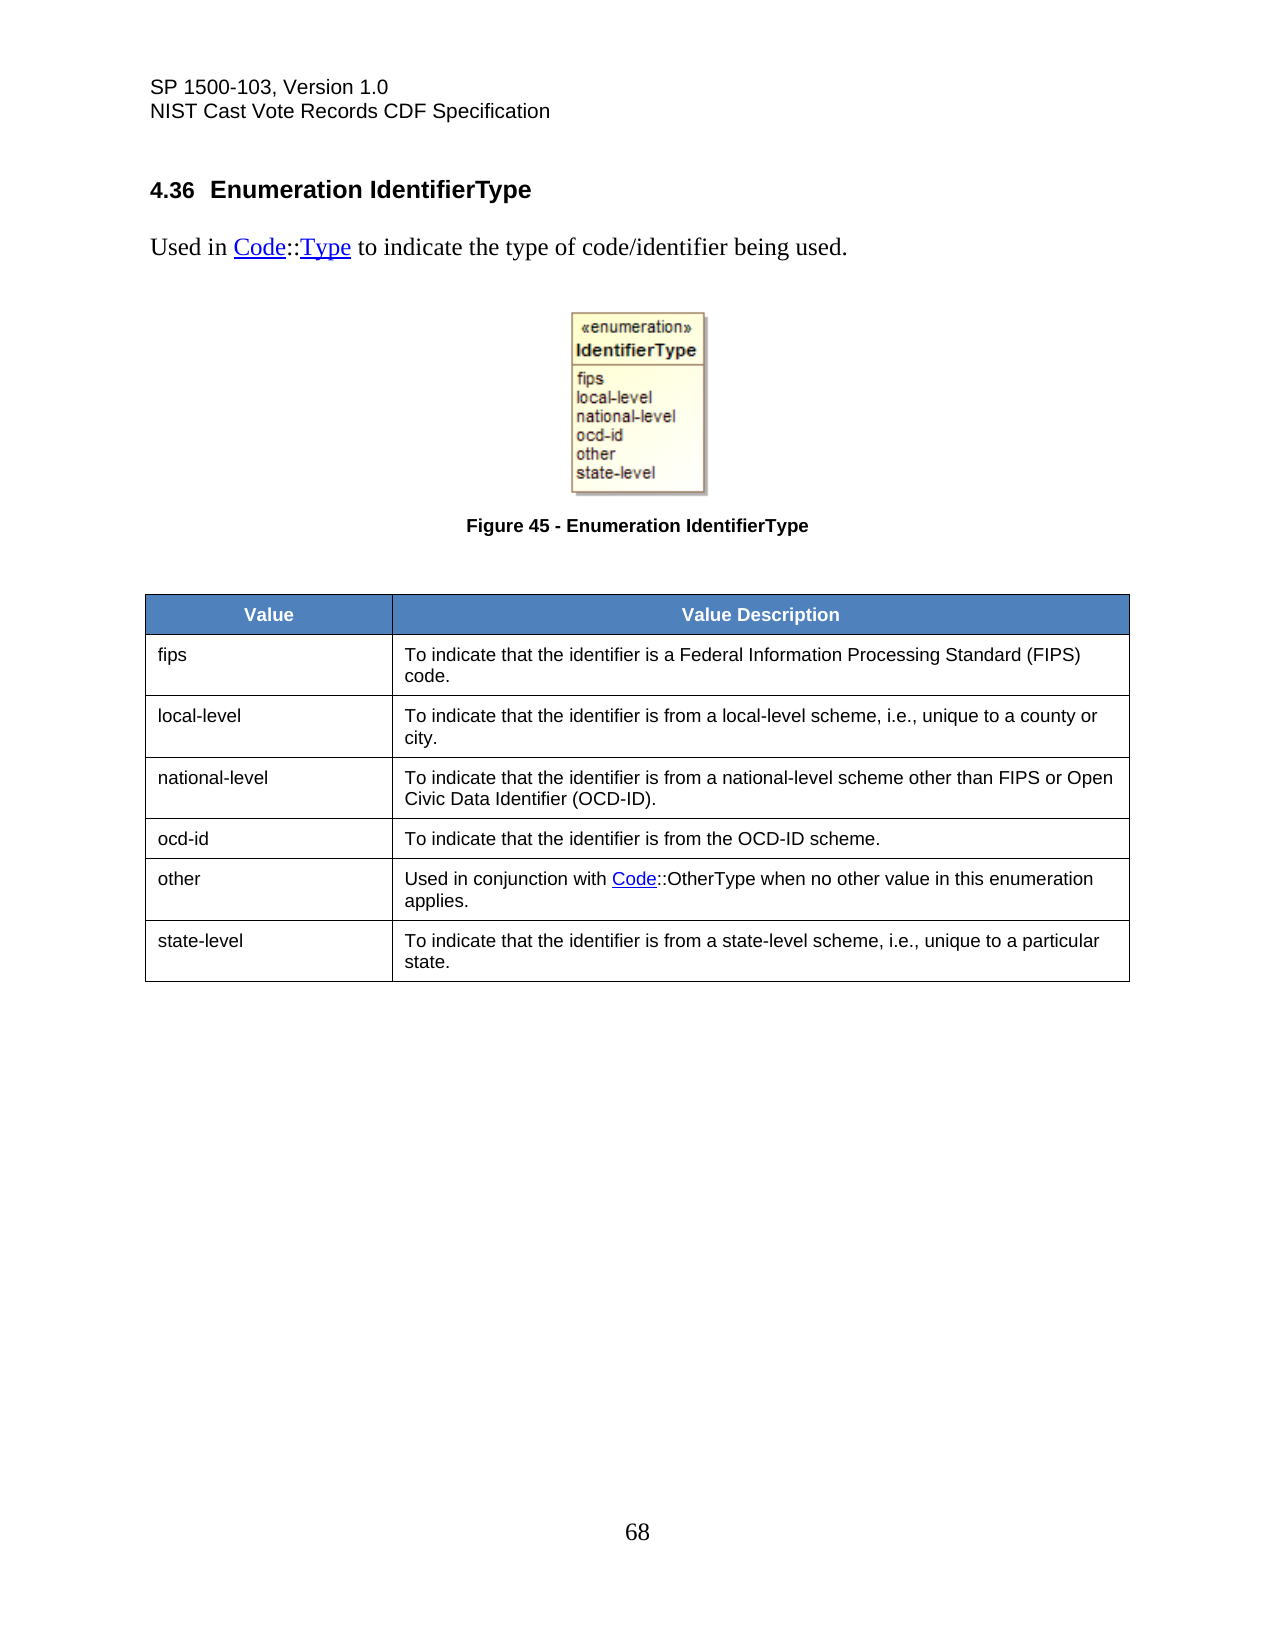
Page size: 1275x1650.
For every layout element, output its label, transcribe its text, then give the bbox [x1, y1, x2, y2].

text Used in Code::Type to indicate the type of code/identifier being used. [150, 232, 1125, 261]
table_cell fips [146, 635, 392, 695]
subtitle Enumeration IdentifierType [150, 175, 1125, 204]
table_cell other [146, 859, 392, 920]
table_cell To indicate that the identifier is from the OCD-ID scheme. [393, 819, 1129, 858]
table_cell ocd-id [146, 819, 392, 858]
table_cell To indicate that the identifier is from a local-level scheme, i.e., unique to a county or city. [393, 696, 1129, 757]
table_header Value Description [393, 595, 1129, 634]
table_cell To indicate that the identifier is a Federal Information Processing Standard (FIPS) code. [393, 635, 1129, 695]
table_cell state-level [146, 921, 392, 981]
table_header Value [146, 595, 392, 634]
table_cell Used in conjunction with Code::OtherType when no other value in this enumeration applies. [393, 859, 1129, 920]
table_cell local-level [146, 696, 392, 757]
picture [548, 290, 727, 515]
table_cell To indicate that the identifier is from a state-level scheme, i.e., unique to a particular state. [393, 921, 1129, 981]
text Figure 45 - Enumeration IdentifierType [150, 515, 1125, 537]
table_cell national-level [146, 758, 392, 818]
table_cell To indicate that the identifier is from a national-level scheme other than FIPS or Open Civic Data Identifier (OCD-ID). [393, 758, 1129, 818]
